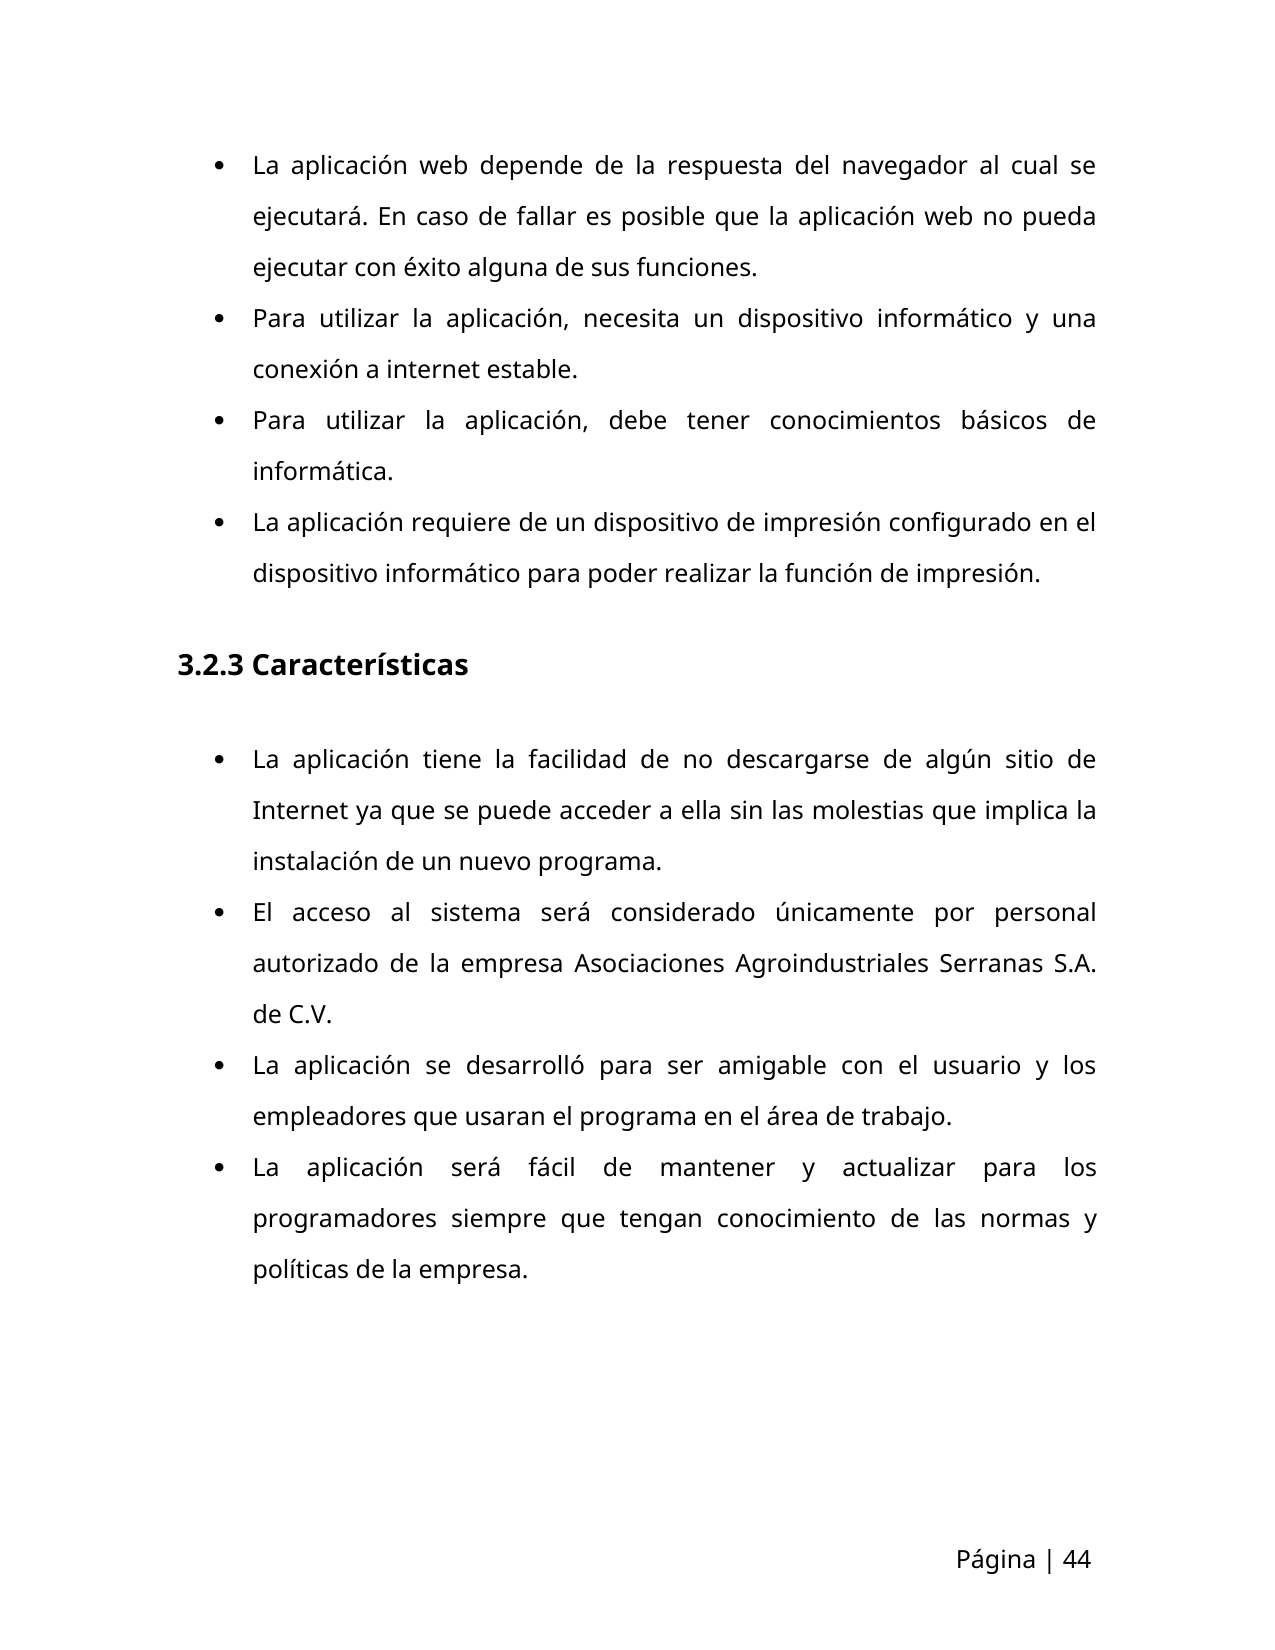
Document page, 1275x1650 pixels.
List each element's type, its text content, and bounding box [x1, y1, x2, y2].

list La aplicación será fácil de mantener y actualizar para los programadores siempre que tengan conocimiento de las normas y políticas de la empresa. [215, 1150, 1098, 1286]
list Para utilizar la aplicación, debe tener conocimientos básicos de informática. [215, 403, 1098, 488]
list El acceso al sistema será considerado únicamente por personal autorizado de la empresa Asociaciones Agroindustriales Serranas S.A. de C.V. [215, 895, 1098, 1031]
subtitle 3.2.3 Características [177, 644, 1098, 684]
list La aplicación se desarrolló para ser amigable con el usuario y los empleadores que usaran el programa en el área de trabajo. [215, 1048, 1098, 1133]
list La aplicación web depende de la respuesta del navegador al cual se ejecutará. En caso de fallar es posible que la aplicación web no pueda ejecutar con éxito alguna de sus funciones. [215, 148, 1098, 284]
list Para utilizar la aplicación, necesita un dispositivo informático y una conexión a internet estable. [215, 301, 1098, 386]
list La aplicación tiene la facilidad de no descargarse de algún sitio de Internet ya que se puede acceder a ella sin las molestias que implica la instalación de un nuevo programa. [215, 742, 1098, 878]
list La aplicación requiere de un dispositivo de impresión configurado en el dispositivo informático para poder realizar la función de impresión. [215, 505, 1098, 590]
